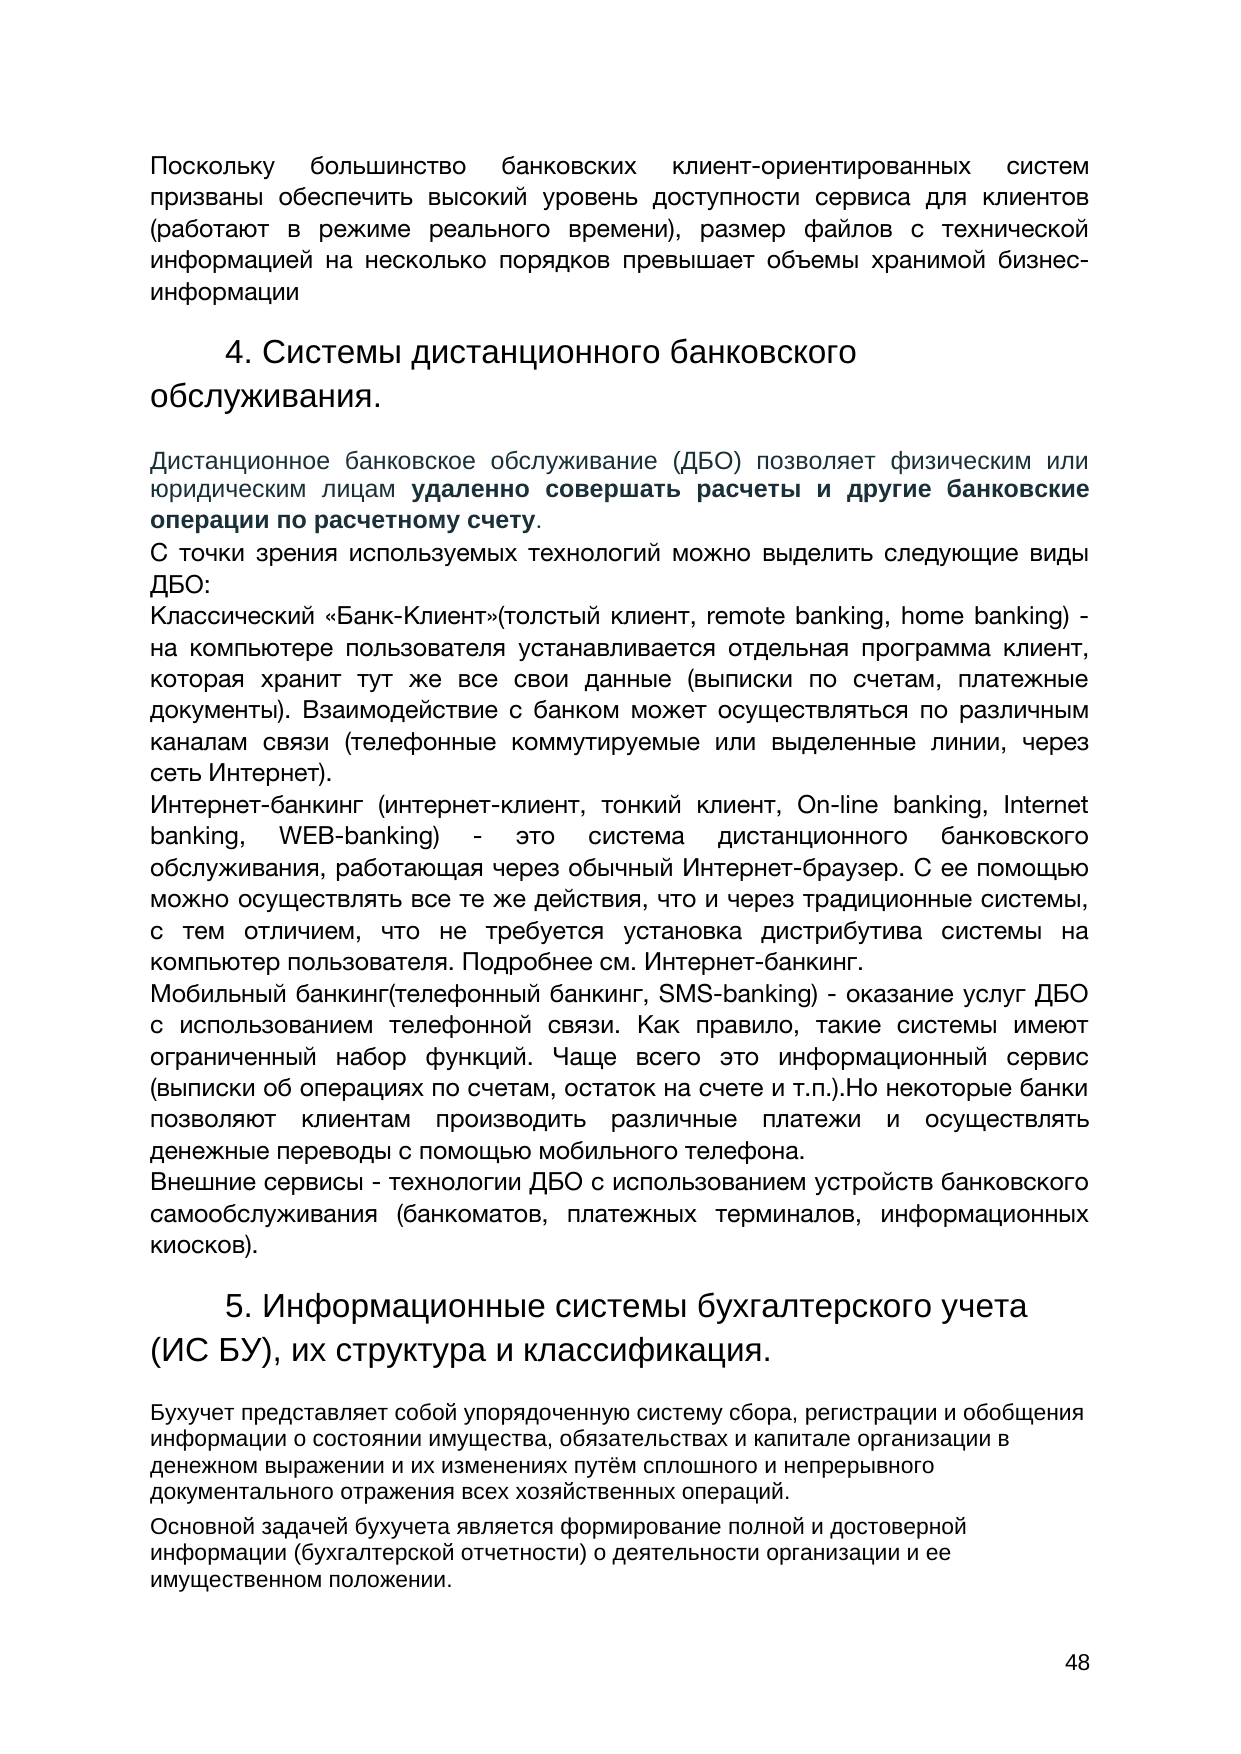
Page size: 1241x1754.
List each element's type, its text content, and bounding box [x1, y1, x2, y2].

text Интернет-банкинг (интернет-клиент, тонкий клиент, On-line banking, Internet banking, WEB-banking) - это система дистанционного банковского обслуживания, работающая через обычный Интернет-браузер. С ее помощью можно осуществлять все те же действия, что и через традиционные системы, с тем отличием, что не требуется установка дистрибутива системы на компьютер пользователя. Подробнее см. Интернет-банкинг. [150, 789, 1090, 978]
subtitle 5. Информационные системы бухгалтерского учета (ИС БУ), их структура и классификация. [150, 1286, 1090, 1368]
text Классический «Банк-Клиент»(толстый клиент, remote banking, home banking) - на компьютере пользователя устанавливается отдельная программа клиент, которая хранит тут же все свои данные (выписки по счетам, платежные документы). Взаимодействие с банком может осуществляться по различным каналам связи (телефонные коммутируемые или выделенные линии, через сеть Интернет). [150, 600, 1090, 789]
text Внешние сервисы - технологии ДБО с использованием устройств банковского самообслуживания (банкоматов, платежных терминалов, информационных киосков). [150, 1166, 1090, 1261]
subtitle 4. Системы дистанционного банковского обслуживания. [150, 332, 1090, 415]
text Поскольку большинство банковских клиент-ориентированных систем призваны обеспечить высокий уровень доступности сервиса для клиентов (работают в режиме реального времени), размер файлов с технической информацией на несколько порядков превышает объемы хранимой бизнес-информации [150, 150, 1090, 307]
text Основной задачей бухучета является формирование полной и достоверной информации (бухгалтерской отчетности) о деятельности организации и ее имущественном положении. [150, 1513, 1090, 1592]
text Бухучет представляет собой упорядоченную систему сбора, регистрации и обобщения информации о состоянии имущества, обязательствах и капитале организации в денежном выражении и их изменениях путём сплошного и непрерывного документального отражения всех хозяйственных операций. [150, 1399, 1090, 1504]
text Дистанционное банковское обслуживание (ДБО) позволяет физическим или юридическим лицам удаленно совершать расчеты и другие банковские операции по расчетному счету. [150, 446, 1090, 537]
text С точки зрения используемых технологий можно выделить следующие виды ДБО: [150, 537, 1090, 600]
text Мобильный банкинг(телефонный банкинг, SMS-banking) - оказание услуг ДБО с использованием телефонной связи. Как правило, такие системы имеют ограниченный набор функций. Чаще всего это информационный сервис (выписки об операциях по счетам, остаток на счете и т.п.).Но некоторые банки позволяют клиентам производить различные платежи и осуществлять денежные переводы с помощью мобильного телефона. [150, 978, 1090, 1166]
